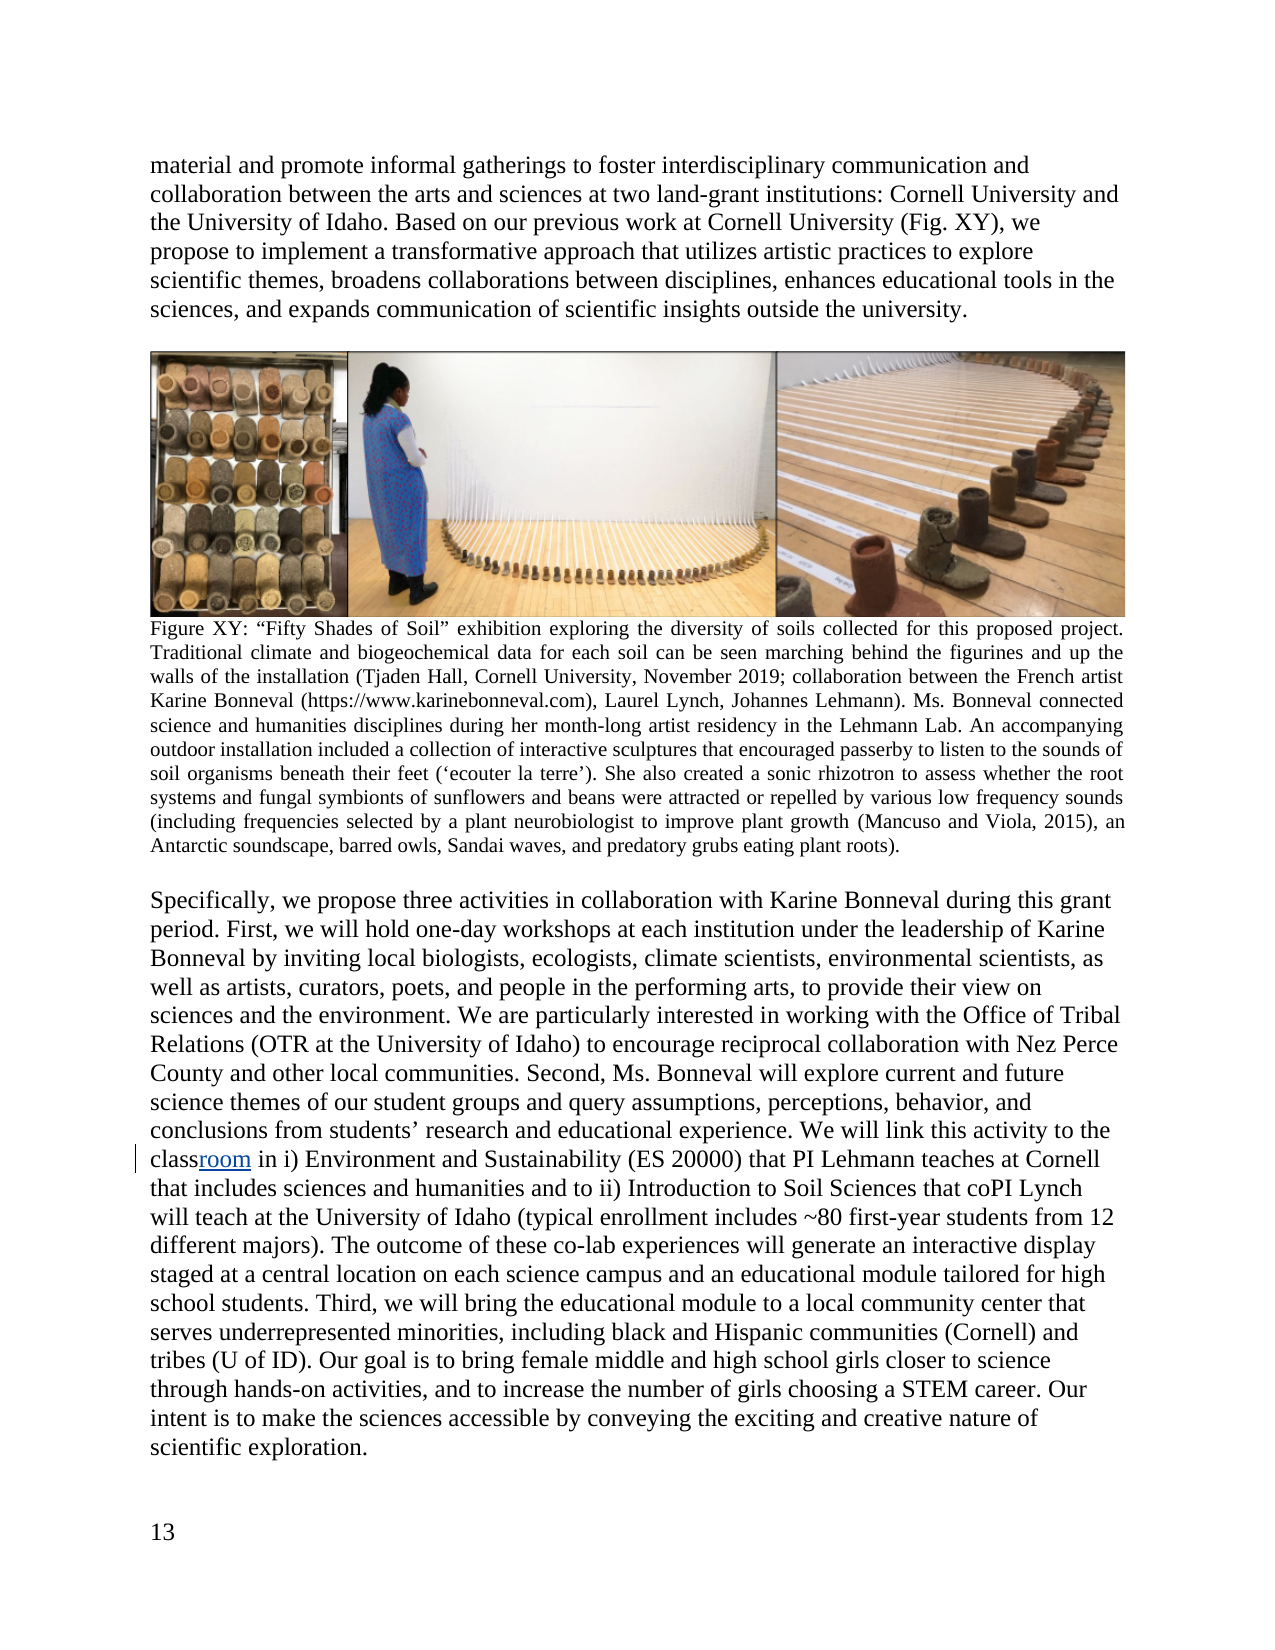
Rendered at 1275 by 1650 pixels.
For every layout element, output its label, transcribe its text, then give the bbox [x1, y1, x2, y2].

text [150, 150, 1125, 322]
text Figure XY: “Fifty Shades of Soil” exhibition exploring the diversity of soils collected for this proposed project. Traditional climate and biogeochemical data for each soil can be seen marching behind the figurines and up the walls of the installation (Tjaden Hall, Cornell University, November 2019; collaboration between the French artist Karine Bonneval (https://www.karinebonneval.com), Laurel Lynch, Johannes Lehmann). Ms. Bonneval connected science and humanities disciplines during her month-long artist residency in the Lehmann Lab. An accompanying outdoor installation included a collection of interactive sculptures that encouraged passerby to listen to the sounds of soil organisms beneath their feet (‘ecouter la terre’). She also created a sonic rhizotron to assess whether the root systems and fungal symbionts of sunflowers and beans were attracted or repelled by various low frequency sounds (including frequencies selected by a plant neurobiologist to improve plant growth (Mancuso and Viola, 2015), an Antarctic soundscape, barred owls, Sandai waves, and predatory grubs eating plant roots). [150, 617, 1125, 857]
text Specifically, we propose three activities in collaboration with Karine Bonneval during this grant period. First, we will hold one-day workshops at each institution under the leadership of Karine Bonneval by inviting local biologists, ecologists, climate scientists, environmental scientists, as well as artists, curators, poets, and people in the performing arts, to provide their view on sciences and the environment. We are particularly interested in working with the Office of Tribal Relations (OTR at the University of Idaho) to encourage reciprocal collaboration with Nez Perce County and other local communities. Second, Ms. Bonneval will explore current and future science themes of our student groups and query assumptions, perceptions, behavior, and conclusions from students’ research and educational experience. We will link this activity to the class in i) Environment and Sustainability (ES 20000) that PI Lehmann teaches at Cornell that includes sciences and humanities and to ii) Introduction to Soil Sciences that coPI Lynch will teach at the University of Idaho (typical enrollment includes ~80 first-year students from 12 different majors). The outcome of these co-lab experiences will generate an interactive display staged at a central location on each science campus and an educational module tailored for high school students. Third, we will bring the educational module to a local community center that serves underrepresented minorities, including black and Hispanic communities (Cornell) and tribes (U of ID). Our goal is to bring female middle and high school girls closer to science through hands-on activities, and to increase the number of girls choosing a STEM career. Our intent is to make the sciences accessible by conveying the exciting and creative nature of scientific exploration. [150, 886, 1125, 1461]
